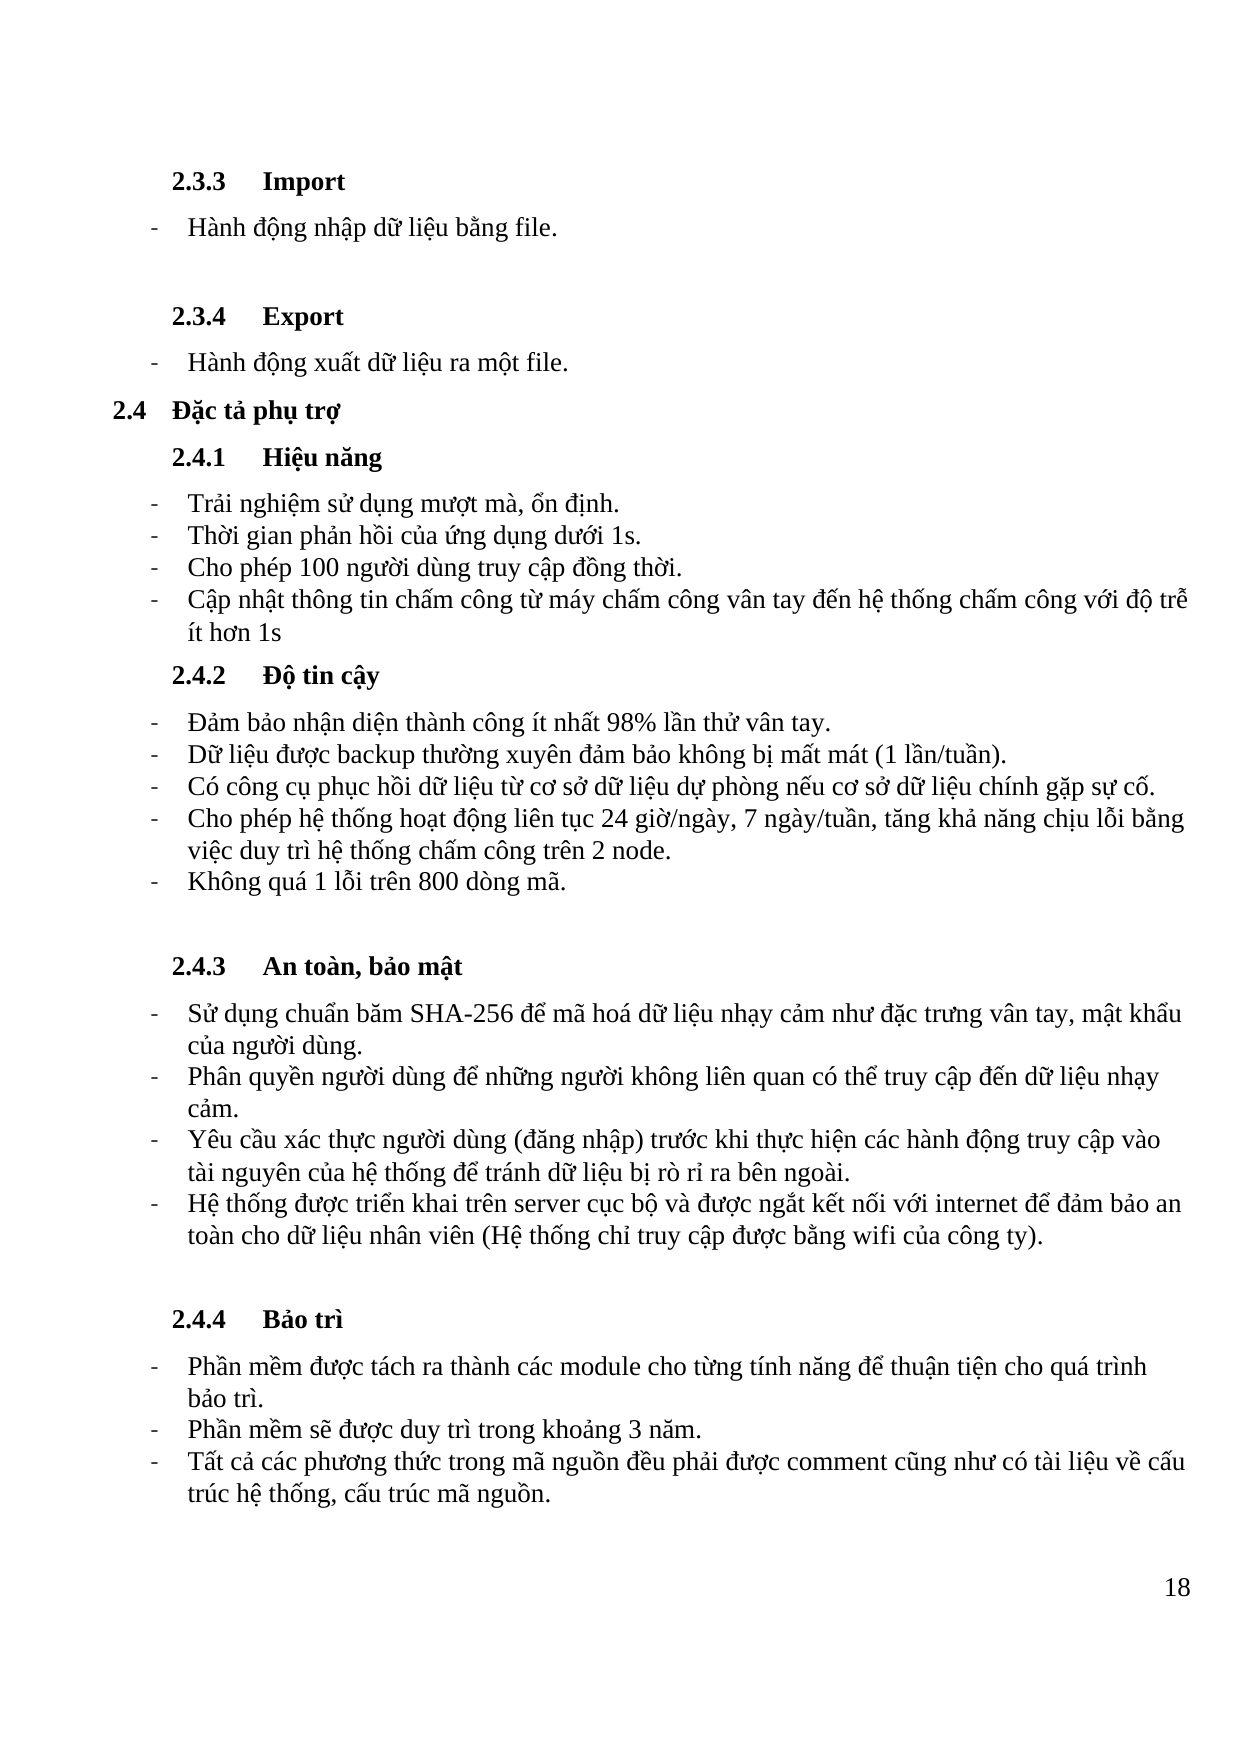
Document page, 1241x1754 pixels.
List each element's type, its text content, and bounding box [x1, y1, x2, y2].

list Thời gian phản hồi của ứng dụng dưới 1s. [150, 519, 1191, 551]
list Tất cả các phương thức trong mã nguồn đều phải được comment cũng như có tài liệu về cấu trúc hệ thống, cấu trúc mã nguồn. [150, 1445, 1191, 1508]
list Cập nhật thông tin chấm công từ máy chấm công vân tay đến hệ thống chấm công với độ trễ ít hơn 1s [150, 583, 1191, 647]
list Hệ thống được triển khai trên server cục bộ và được ngắt kết nối với internet để đảm bảo an toàn cho dữ liệu nhân viên (Hệ thống chỉ truy cập được bằng wifi của công ty). [150, 1187, 1191, 1250]
list Cho phép 100 người dùng truy cập đồng thời. [150, 551, 1191, 583]
subtitle Hiệu năng [172, 441, 1191, 472]
list Đảm bảo nhận diện thành công ít nhất 98% lần thử vân tay. [150, 706, 1191, 738]
list Hành động xuất dữ liệu ra một file. [150, 346, 1191, 378]
list Sử dụng chuẩn băm SHA-256 để mã hoá dữ liệu nhạy cảm như đặc trưng vân tay, mật khẩu của người dùng. [150, 997, 1191, 1060]
list Dữ liệu được backup thường xuyên đảm bảo không bị mất mát (1 lần/tuần). [150, 738, 1191, 770]
subtitle Export [172, 299, 1191, 331]
list Phần mềm sẽ được duy trì trong khoảng 3 năm. [150, 1413, 1191, 1445]
subtitle Độ tin cậy [172, 659, 1191, 690]
subtitle Import [172, 165, 1191, 196]
subtitle Đặc tả phụ trợ [112, 394, 1191, 425]
list Phân quyền người dùng để những người không liên quan có thể truy cập đến dữ liệu nhạy cảm. [150, 1060, 1191, 1123]
list Phần mềm được tách ra thành các module cho từng tính năng để thuận tiện cho quá trình bảo trì. [150, 1349, 1191, 1413]
list Cho phép hệ thống hoạt động liên tục 24 giờ/ngày, 7 ngày/tuần, tăng khả năng chịu lỗi bằng việc duy trì hệ thống chấm công trên 2 node. [150, 802, 1191, 865]
list Hành động nhập dữ liệu bằng file. [150, 211, 1191, 243]
subtitle An toàn, bảo mật [172, 950, 1191, 982]
list Có công cụ phục hồi dữ liệu từ cơ sở dữ liệu dự phòng nếu cơ sở dữ liệu chính gặp sự cố. [150, 770, 1191, 802]
subtitle Bảo trì [172, 1303, 1191, 1334]
list Trải nghiệm sử dụng mượt mà, ổn định. [150, 487, 1191, 519]
list Không quá 1 lỗi trên 800 dòng mã. [150, 865, 1191, 897]
list Yêu cầu xác thực người dùng (đăng nhập) trước khi thực hiện các hành động truy cập vào tài nguyên của hệ thống để tránh dữ liệu bị rò rỉ ra bên ngoài. [150, 1123, 1191, 1187]
